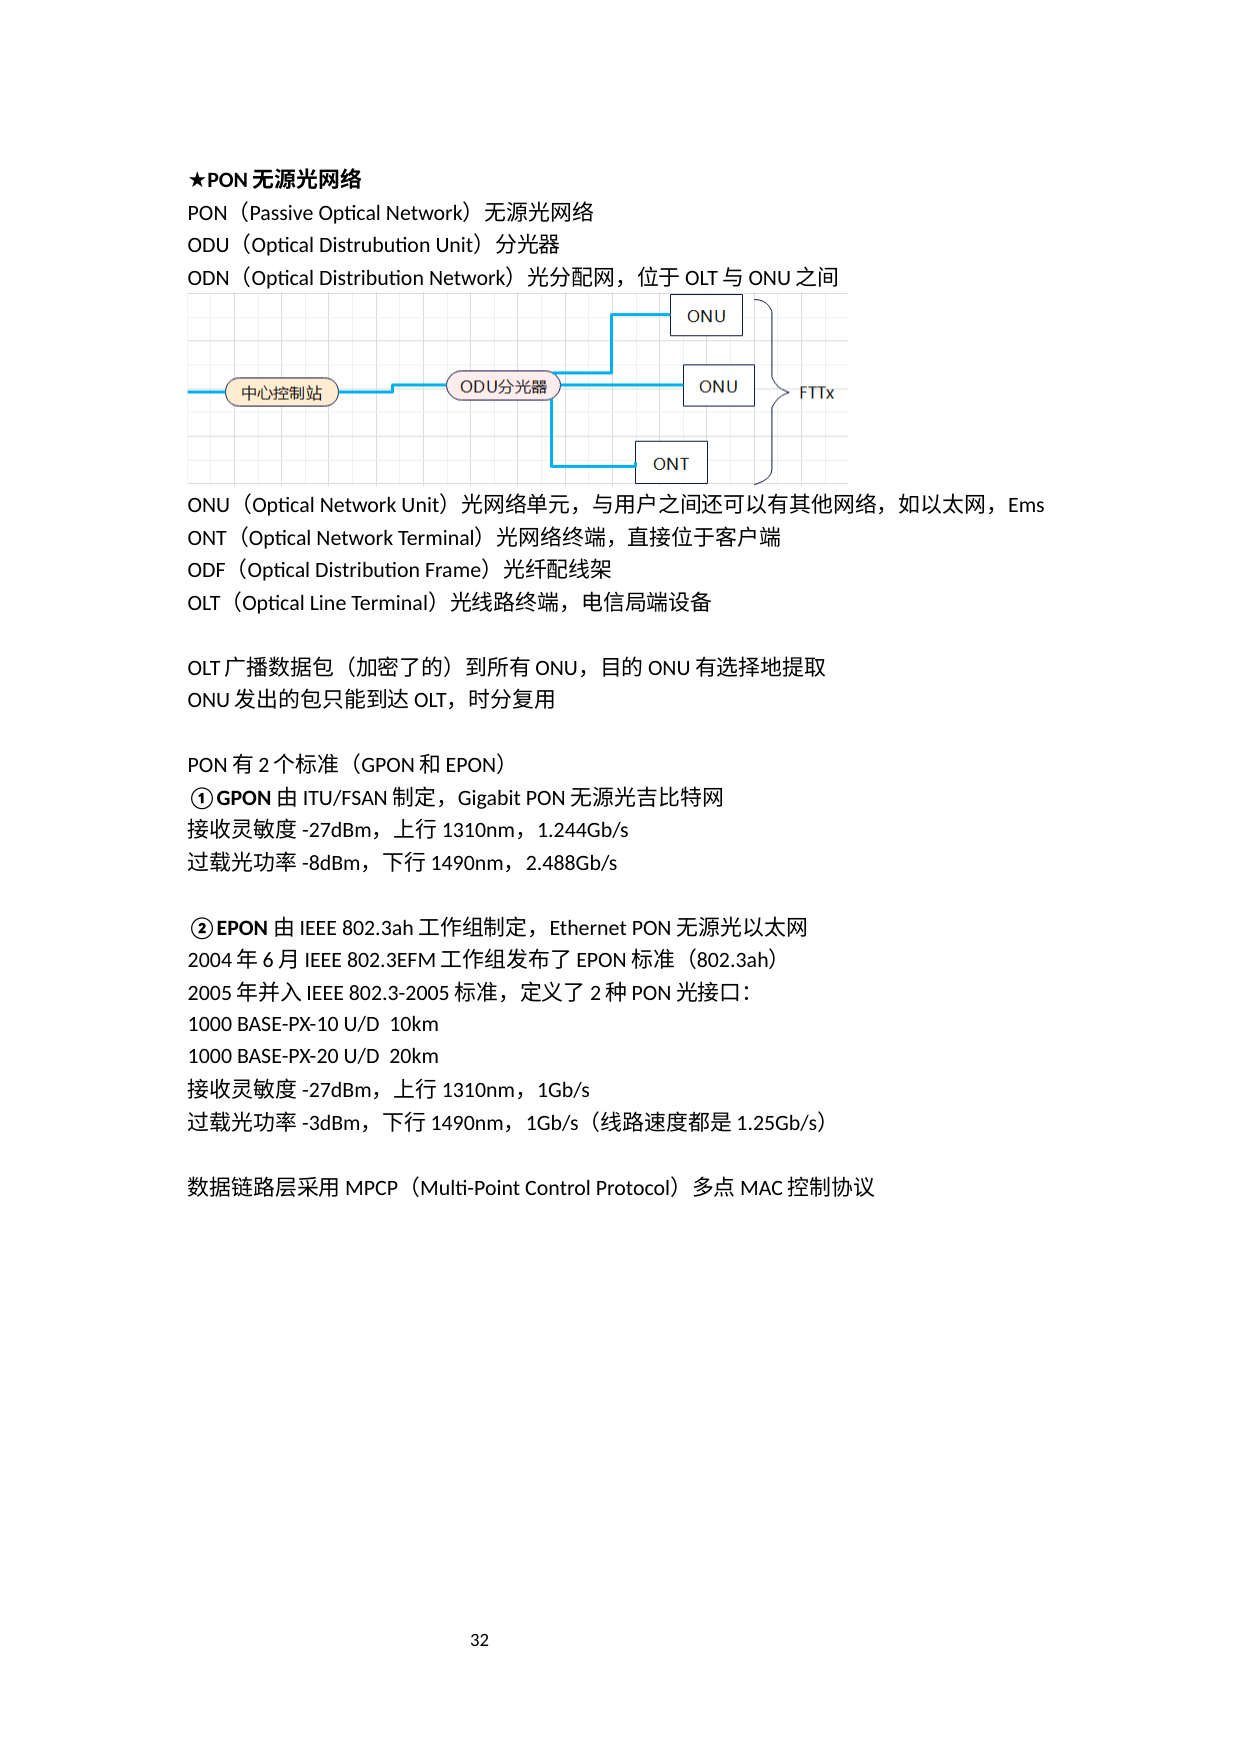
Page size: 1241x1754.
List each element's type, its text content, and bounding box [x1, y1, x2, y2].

text ODN（Optical Distribution Network）光分配网，位于OLT与ONU之间 [187, 259, 1053, 292]
text 过载光功率 -8dBm，下行1490nm，2.488Gb/s [187, 844, 1053, 877]
picture [187, 292, 848, 486]
text 接收灵敏度 -27dBm，上行1310nm，1.244Gb/s [187, 812, 1053, 844]
text 1000 BASE-PX-10 U/D 10km [187, 1007, 1053, 1039]
text 1000 BASE-PX-20 U/D 20km [187, 1039, 1053, 1072]
text ODU（Optical Distrubution Unit）分光器 [187, 227, 1053, 259]
text ONU（Optical Network Unit）光网络单元，与用户之间还可以有其他网络，如以太网，Ems [187, 487, 1053, 519]
text 过载光功率 -3dBm，下行1490nm，1Gb/s（线路速度都是1.25Gb/s） [187, 1104, 1053, 1137]
text PON（Passive Optical Network）无源光网络 [187, 194, 1053, 227]
text 2005年并入IEEE 802.3-2005标准，定义了2种PON光接口： [187, 974, 1053, 1007]
text OLT（Optical Line Terminal）光线路终端，电信局端设备 [187, 584, 1053, 617]
text ONU发出的包只能到达OLT，时分复用 [187, 682, 1053, 714]
text ONT（Optical Network Terminal）光网络终端，直接位于客户端 [187, 519, 1053, 552]
text ①GPON 由ITU/FSAN制定，Gigabit PON 无源光吉比特网 [187, 779, 1053, 812]
text OLT广播数据包（加密了的）到所有ONU，目的ONU有选择地提取 [187, 649, 1053, 682]
text ②EPON 由IEEE 802.3ah工作组制定，Ethernet PON 无源光以太网 [187, 909, 1053, 942]
text PON有2个标准（GPON和EPON） [187, 747, 1053, 779]
text 接收灵敏度 -27dBm，上行1310nm，1Gb/s [187, 1072, 1053, 1104]
text 数据链路层采用MPCP（Multi-Point Control Protocol）多点MAC控制协议 [187, 1169, 1053, 1202]
text ★PON无源光网络 [187, 162, 1053, 194]
text ODF（Optical Distribution Frame）光纤配线架 [187, 552, 1053, 584]
text 2004年6月IEEE 802.3EFM工作组发布了EPON标准（802.3ah） [187, 942, 1053, 974]
